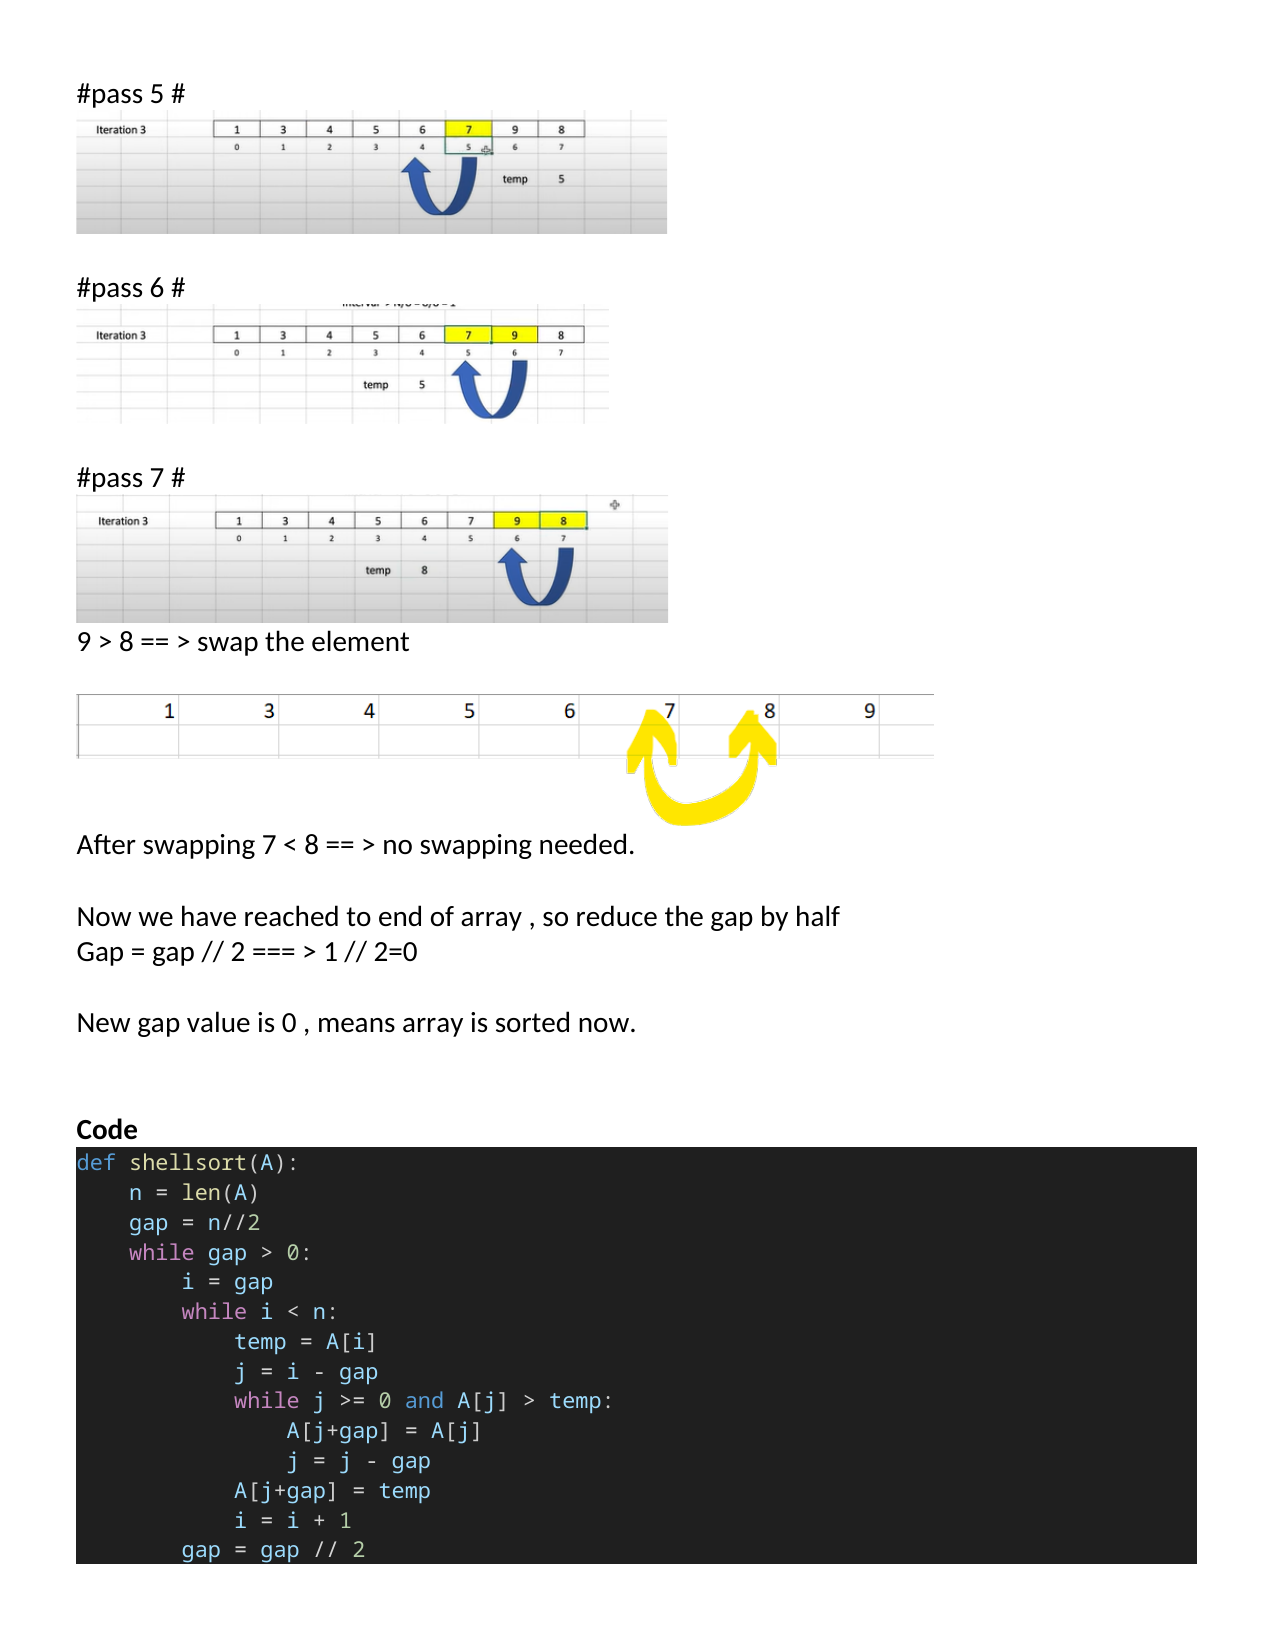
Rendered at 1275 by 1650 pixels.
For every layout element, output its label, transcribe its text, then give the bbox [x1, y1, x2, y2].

picture [76, 494, 669, 623]
text 9 > 8 == > swap the element [76, 623, 1197, 658]
text j = i - gap [76, 1356, 1197, 1385]
text New gap value is 0 , means array is sorted now. [76, 1004, 1197, 1040]
text n = len(A) [76, 1177, 1197, 1207]
text gap = n//2 [76, 1207, 1197, 1236]
text j = j - gap [76, 1445, 1197, 1475]
text while gap > 0: [76, 1236, 1197, 1266]
picture [76, 304, 609, 424]
text After swapping 7 < 8 == > no swapping needed. [76, 826, 1197, 862]
text while j >= 0 and A[j] > temp: [76, 1385, 1197, 1415]
text i = gap [76, 1266, 1197, 1296]
text Code [76, 1111, 1197, 1147]
picture [76, 694, 934, 827]
text Gap = gap // 2 === > 1 // 2=0 [76, 933, 1197, 969]
text #pass 5 # [76, 75, 1197, 111]
text A[j+gap] = temp [76, 1475, 1197, 1504]
text #pass 7 # [76, 459, 1197, 495]
text #pass 6 # [76, 269, 1197, 305]
text gap = gap // 2 [76, 1534, 1197, 1564]
text while i < n: [76, 1296, 1197, 1326]
text temp = A[i] [76, 1326, 1197, 1356]
text i = i + 1 [76, 1504, 1197, 1534]
text Now we have reached to end of array , so reduce the gap by half [76, 898, 1197, 933]
text A[j+gap] = A[j] [76, 1415, 1197, 1445]
picture [76, 110, 668, 234]
text def shellsort(A): [76, 1147, 1197, 1177]
